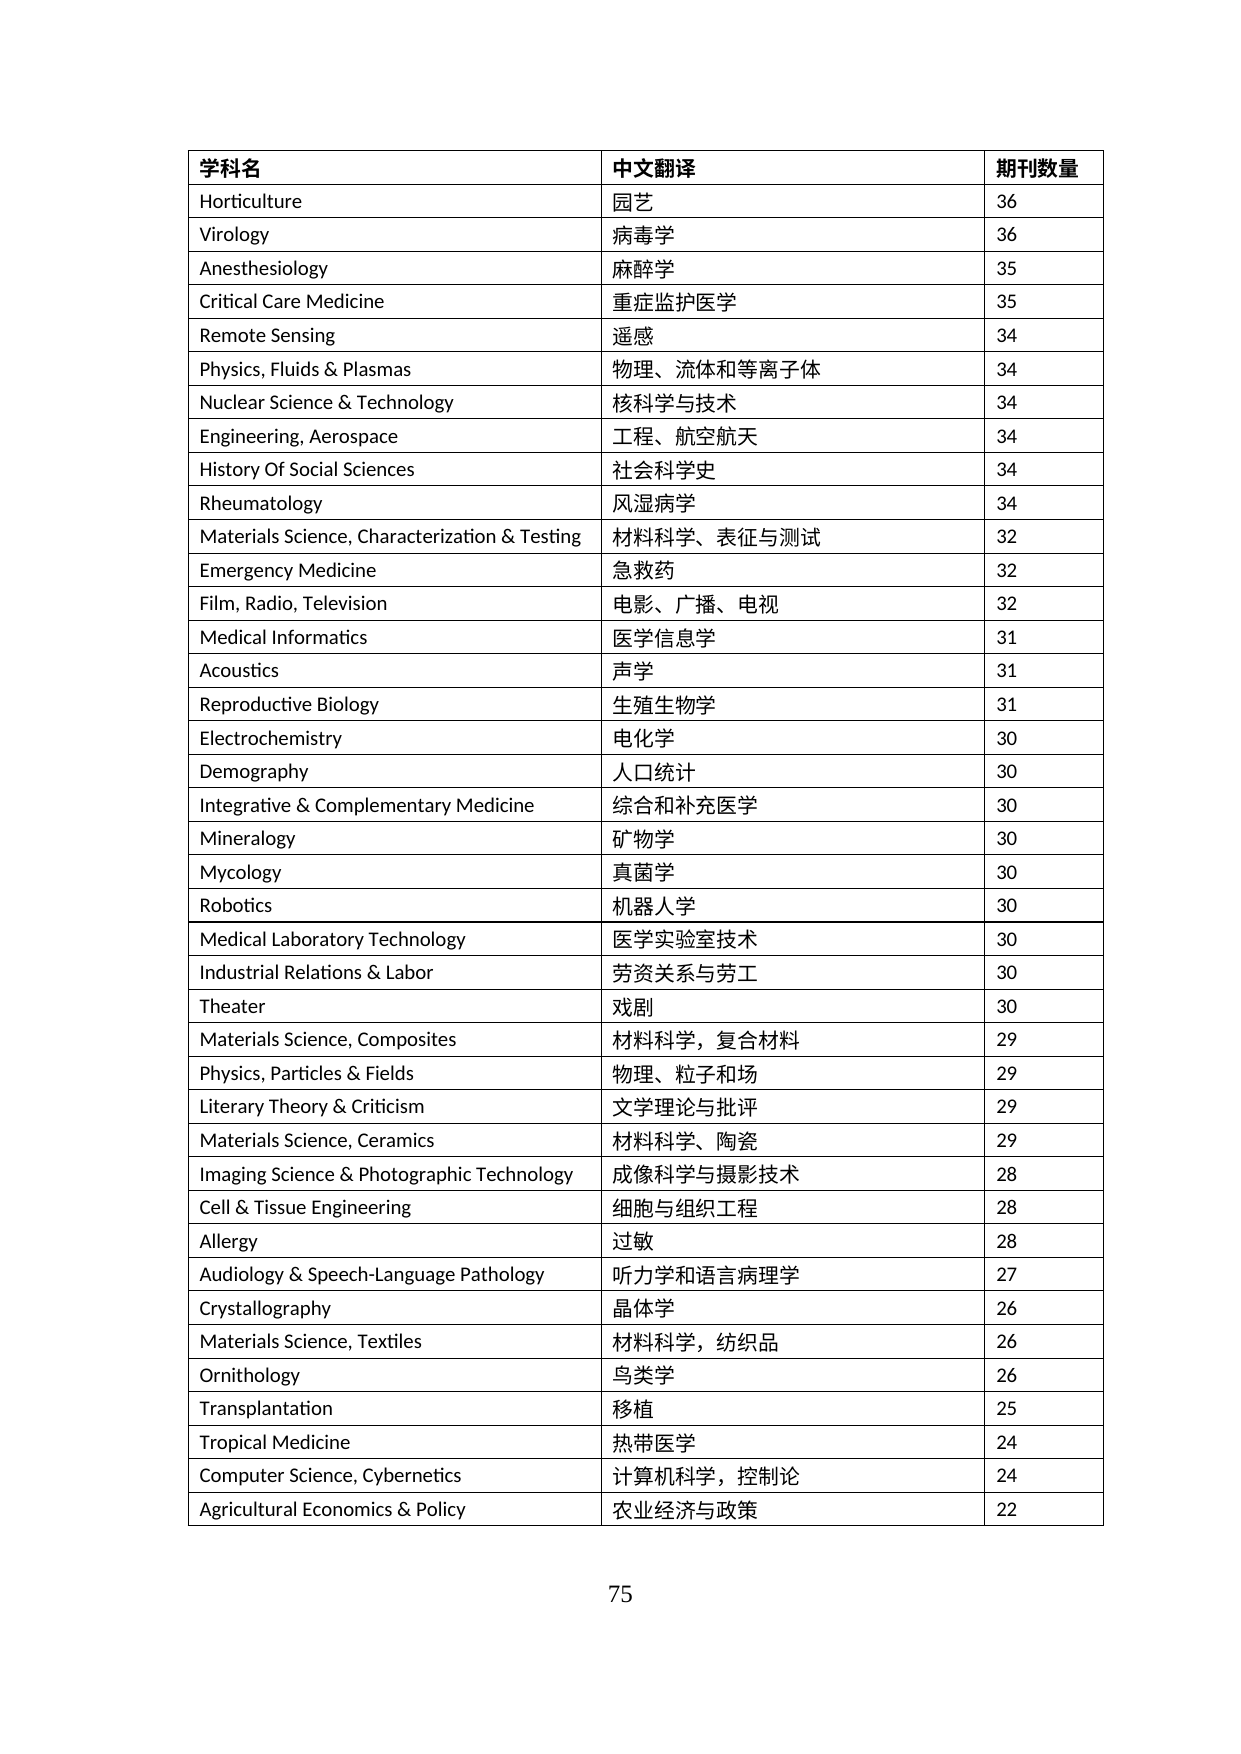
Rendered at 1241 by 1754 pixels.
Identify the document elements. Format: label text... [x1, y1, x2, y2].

table_cell 物理、粒子和场 [602, 1057, 984, 1089]
table_cell 30 [985, 990, 1103, 1022]
table_cell Mineralogy [189, 822, 601, 854]
table_cell Literary Theory & Criticism [189, 1090, 601, 1123]
table_cell 细胞与组织工程 [602, 1191, 984, 1223]
table_cell 30 [985, 923, 1103, 955]
table_cell 晶体学 [602, 1291, 984, 1324]
table_cell Critical Care Medicine [189, 285, 601, 318]
table_cell 病毒学 [602, 218, 984, 251]
table_cell 24 [985, 1459, 1103, 1492]
table_cell 32 [985, 587, 1103, 619]
table_cell 真菌学 [602, 855, 984, 888]
table_cell 材料科学，复合材料 [602, 1023, 984, 1056]
table_cell 30 [985, 956, 1103, 988]
table_cell 农业经济与政策 [602, 1493, 984, 1525]
table_header 期刊数量 [985, 151, 1103, 183]
table_cell 26 [985, 1291, 1103, 1324]
table_cell 30 [985, 721, 1103, 754]
table_cell Film, Radio, Television [189, 587, 601, 619]
table_cell 29 [985, 1090, 1103, 1123]
table_cell Crystallography [189, 1291, 601, 1324]
table_cell 社会科学史 [602, 453, 984, 485]
table_cell Reproductive Biology [189, 688, 601, 720]
table_cell 29 [985, 1023, 1103, 1056]
table_cell 31 [985, 654, 1103, 687]
table_cell 移植 [602, 1392, 984, 1424]
table_cell Mycology [189, 855, 601, 888]
table_cell Medical Informatics [189, 621, 601, 653]
table_cell 28 [985, 1157, 1103, 1190]
table_cell 36 [985, 185, 1103, 217]
table_cell 34 [985, 486, 1103, 519]
table_cell 32 [985, 520, 1103, 552]
table_cell 计算机科学，控制论 [602, 1459, 984, 1492]
table_cell 矿物学 [602, 822, 984, 854]
table_cell Ornithology [189, 1359, 601, 1391]
table_cell 30 [985, 755, 1103, 787]
table_cell Materials Science, Composites [189, 1023, 601, 1056]
table_cell 34 [985, 386, 1103, 418]
table_cell Industrial Relations & Labor [189, 956, 601, 988]
table_cell 电化学 [602, 721, 984, 754]
table_cell 机器人学 [602, 889, 984, 921]
table_cell Rheumatology [189, 486, 601, 519]
table_cell 26 [985, 1359, 1103, 1391]
table_cell 29 [985, 1057, 1103, 1089]
table_cell 戏剧 [602, 990, 984, 1022]
table_cell 核科学与技术 [602, 386, 984, 418]
table_cell Nuclear Science & Technology [189, 386, 601, 418]
table_cell 32 [985, 554, 1103, 586]
table_cell 材料科学，纺织品 [602, 1325, 984, 1357]
table_cell 27 [985, 1258, 1103, 1290]
table_cell Imaging Science & Photographic Technology [189, 1157, 601, 1190]
table_cell 24 [985, 1426, 1103, 1458]
table_cell 生殖生物学 [602, 688, 984, 720]
table_cell 重症监护医学 [602, 285, 984, 318]
table_cell 30 [985, 889, 1103, 921]
table_cell 听力学和语言病理学 [602, 1258, 984, 1290]
table_cell Theater [189, 990, 601, 1022]
table_cell Virology [189, 218, 601, 251]
table_cell 麻醉学 [602, 252, 984, 284]
table_cell 医学信息学 [602, 621, 984, 653]
table_cell 园艺 [602, 185, 984, 217]
table_cell Integrative & Complementary Medicine [189, 788, 601, 821]
table_cell Transplantation [189, 1392, 601, 1424]
table_cell Cell & Tissue Engineering [189, 1191, 601, 1223]
table_cell 34 [985, 419, 1103, 452]
table_cell 35 [985, 285, 1103, 318]
table_cell 人口统计 [602, 755, 984, 787]
table_cell 28 [985, 1191, 1103, 1223]
table_header 学科名 [189, 151, 601, 183]
table_cell Emergency Medicine [189, 554, 601, 586]
table_cell Engineering, Aerospace [189, 419, 601, 452]
table_cell 34 [985, 453, 1103, 485]
table_cell 材料科学、陶瓷 [602, 1124, 984, 1156]
table_cell 综合和补充医学 [602, 788, 984, 821]
table_cell 医学实验室技术 [602, 923, 984, 955]
table_cell Audiology & Speech-Language Pathology [189, 1258, 601, 1290]
table_cell Acoustics [189, 654, 601, 687]
table_cell 物理、流体和等离子体 [602, 352, 984, 385]
table_cell 30 [985, 788, 1103, 821]
table_cell 急救药 [602, 554, 984, 586]
table_cell History Of Social Sciences [189, 453, 601, 485]
table_header 中文翻译 [602, 151, 984, 183]
table_cell 工程、航空航天 [602, 419, 984, 452]
table_cell Materials Science, Ceramics [189, 1124, 601, 1156]
table_cell Robotics [189, 889, 601, 921]
table_cell 声学 [602, 654, 984, 687]
table_cell 28 [985, 1224, 1103, 1257]
table_cell 36 [985, 218, 1103, 251]
table_cell Physics, Particles & Fields [189, 1057, 601, 1089]
table_cell 鸟类学 [602, 1359, 984, 1391]
table_cell 34 [985, 352, 1103, 385]
table_cell 成像科学与摄影技术 [602, 1157, 984, 1190]
table_cell Computer Science, Cybernetics [189, 1459, 601, 1492]
table_cell 劳资关系与劳工 [602, 956, 984, 988]
table_cell 26 [985, 1325, 1103, 1357]
table_cell 34 [985, 319, 1103, 351]
table_cell Demography [189, 755, 601, 787]
table_cell Medical Laboratory Technology [189, 923, 601, 955]
table_cell Anesthesiology [189, 252, 601, 284]
table_cell Materials Science, Characterization & Testing [189, 520, 601, 552]
table_cell 30 [985, 855, 1103, 888]
table_cell Electrochemistry [189, 721, 601, 754]
table_cell 材料科学、表征与测试 [602, 520, 984, 552]
table_cell 35 [985, 252, 1103, 284]
table_cell Materials Science, Textiles [189, 1325, 601, 1357]
table_cell Physics, Fluids & Plasmas [189, 352, 601, 385]
table_cell 风湿病学 [602, 486, 984, 519]
table_cell 遥感 [602, 319, 984, 351]
table_cell Tropical Medicine [189, 1426, 601, 1458]
table_cell 过敏 [602, 1224, 984, 1257]
table_cell 31 [985, 621, 1103, 653]
table_cell 文学理论与批评 [602, 1090, 984, 1123]
table_cell 29 [985, 1124, 1103, 1156]
table_cell Agricultural Economics & Policy [189, 1493, 601, 1525]
table_cell Horticulture [189, 185, 601, 217]
table_cell Remote Sensing [189, 319, 601, 351]
table_cell 热带医学 [602, 1426, 984, 1458]
table_cell Allergy [189, 1224, 601, 1257]
table_cell 22 [985, 1493, 1103, 1525]
table_cell 31 [985, 688, 1103, 720]
table_cell 25 [985, 1392, 1103, 1424]
table_cell 30 [985, 822, 1103, 854]
table_cell 电影、广播、电视 [602, 587, 984, 619]
